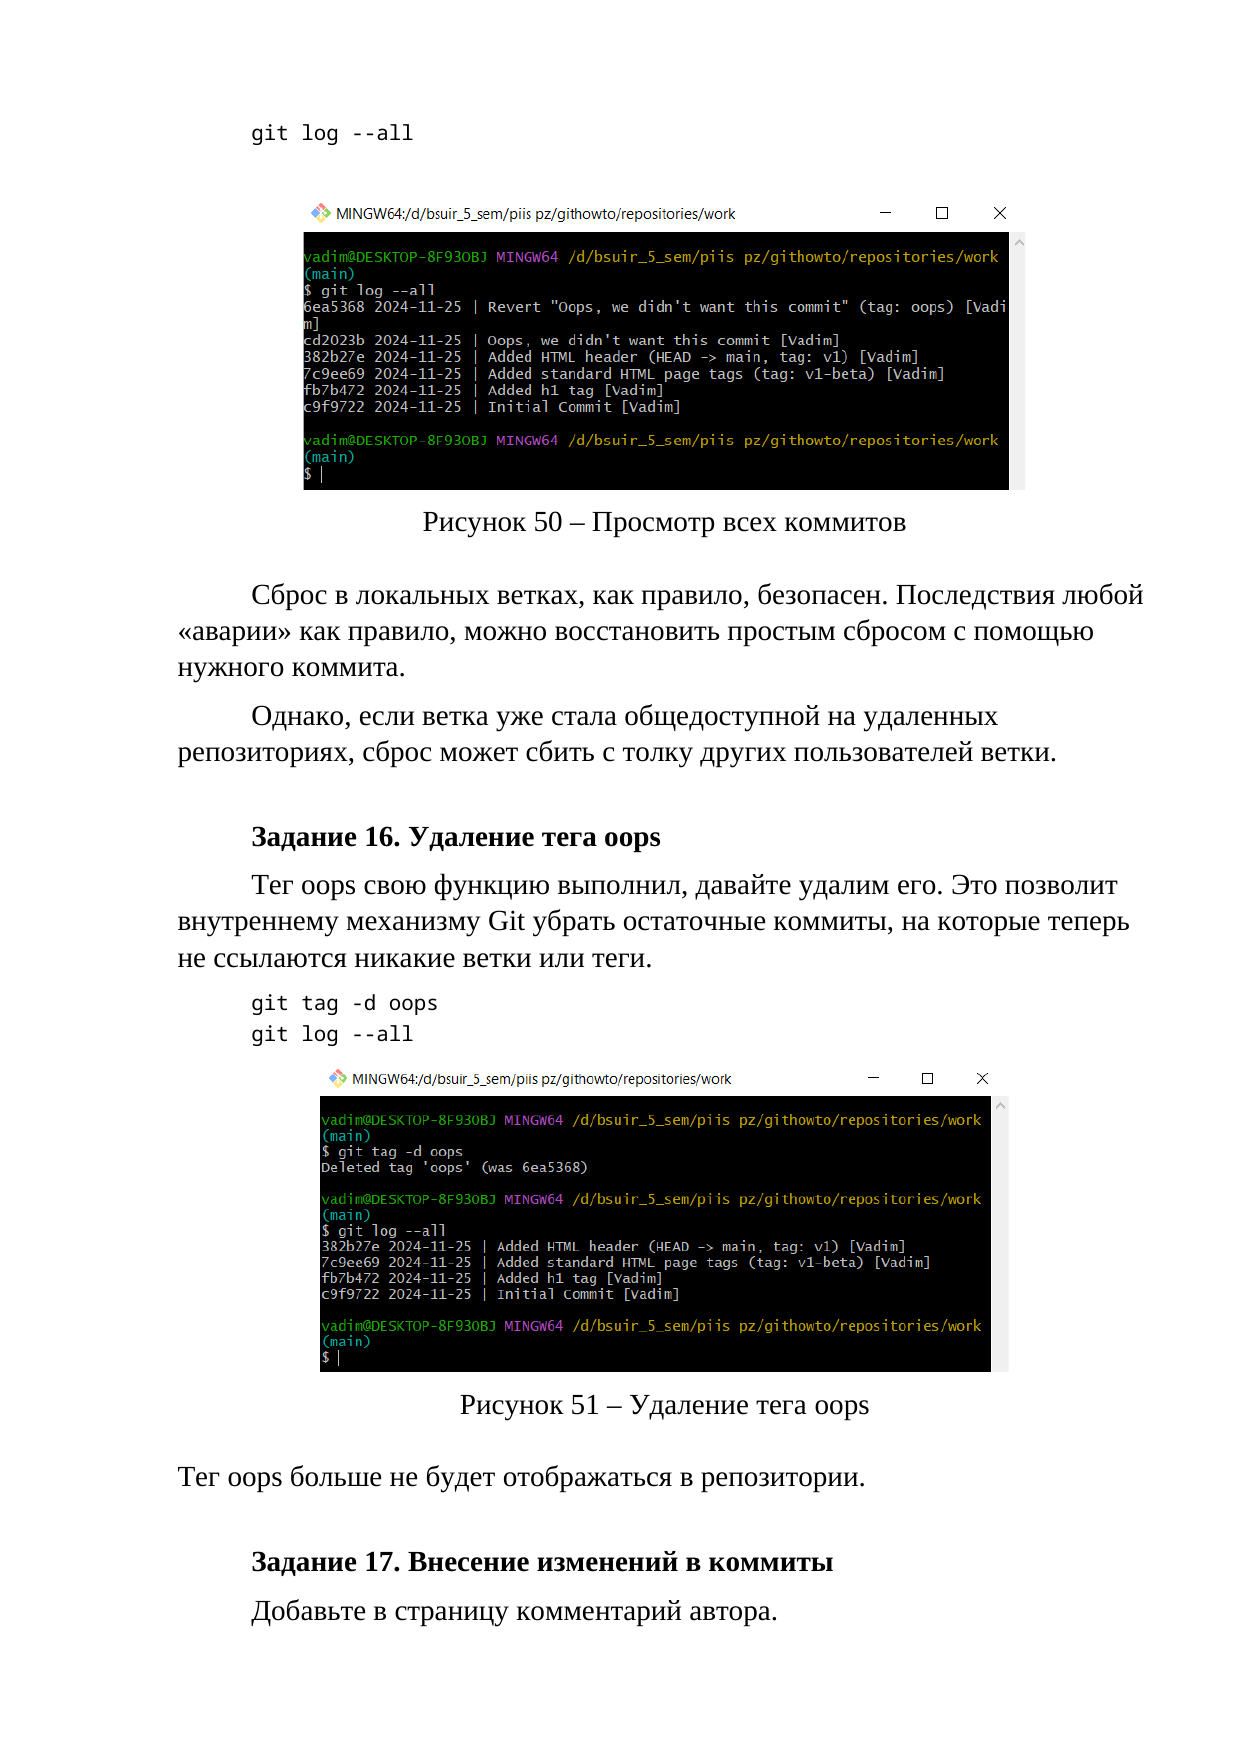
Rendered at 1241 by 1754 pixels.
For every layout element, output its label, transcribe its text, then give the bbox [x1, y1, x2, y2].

text Рисунок 51 – Удаление тега oops [177, 1387, 1152, 1421]
text Тег oops свою функцию выполнил, давайте удалим его. Это позволит внутреннему механизму Git убрать остаточные коммиты, на которые теперь не ссылаются никакие ветки или теги. [177, 867, 1152, 973]
text git tag -d oops [177, 988, 1152, 1017]
text Однако, если ветка уже стала общедоступной на удаленных репозиториях, сброс может сбить с толку других пользователей ветки. [177, 698, 1152, 767]
text Сброс в локальных ветках, как правило, безопасен. Последствия любой «аварии» как правило, можно восстановить простым сбросом с помощью нужного коммита. [177, 577, 1152, 683]
text Задание 16. Удаление тега oops [177, 819, 1152, 852]
text Добавьте в страницу комментарий автора. [177, 1593, 1152, 1626]
picture [320, 1062, 1009, 1372]
text git log --all [177, 118, 1152, 147]
text git log --all [177, 1019, 1152, 1047]
text Рисунок 50 – Просмотр всех коммитов [177, 504, 1152, 538]
text Задание 17. Внесение изменений в коммиты [177, 1544, 1152, 1578]
picture [303, 197, 1026, 490]
text Тег oops больше не будет отображаться в репозитории. [177, 1459, 1152, 1493]
